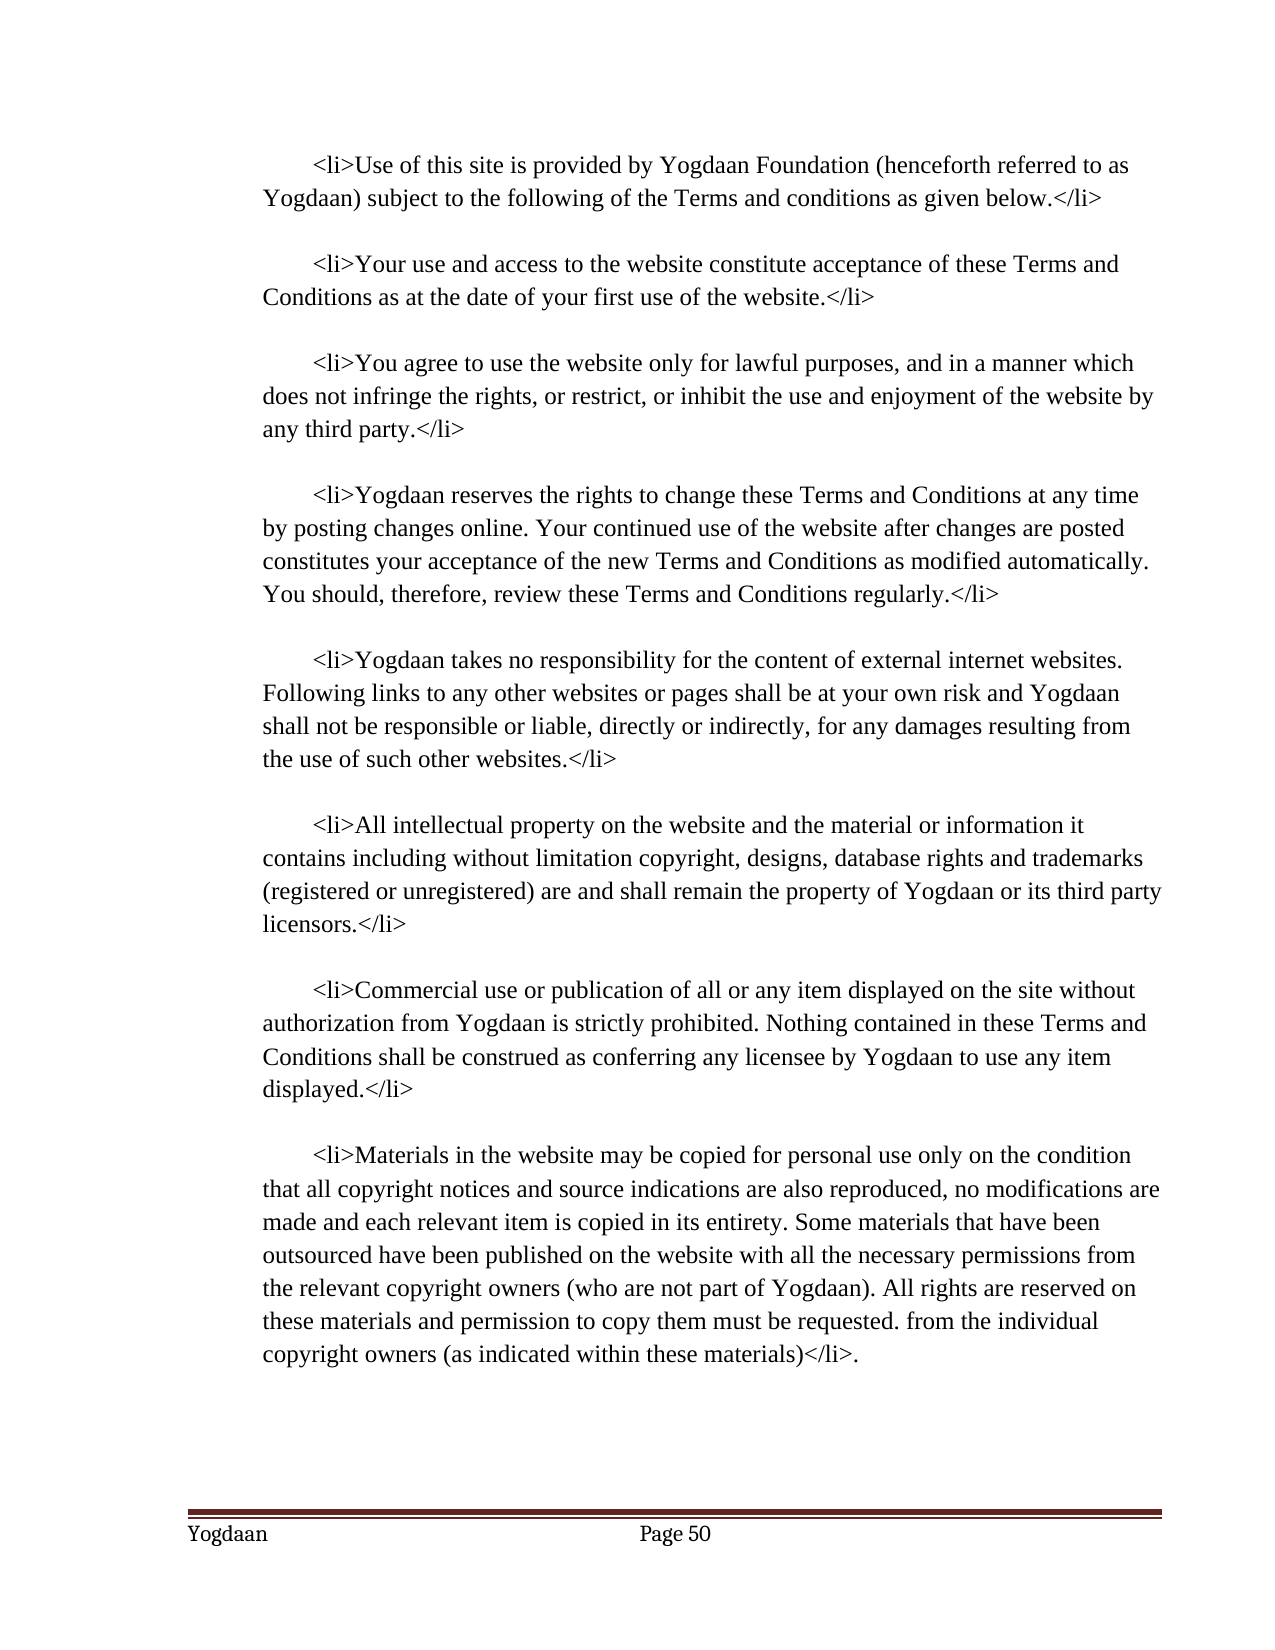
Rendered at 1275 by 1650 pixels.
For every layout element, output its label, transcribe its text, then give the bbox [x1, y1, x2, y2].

list <li>Materials in the website may be copied for personal use only on the condition that all copyright notices and source indications are also reproduced, no modifications are made and each relevant item is copied in its entirety. Some materials that have been outsourced have been published on the website with all the necessary permissions from the relevant copyright owners (who are not part of Yogdaan). All rights are reserved on these materials and permission to copy them must be requested. from the individual copyright owners (as indicated within these materials)</li>. [262, 1141, 1162, 1367]
list <li>You agree to use the website only for lawful purposes, and in a manner which does not infringe the rights, or restrict, or inhibit the use and enjoyment of the website by any third party.</li> [262, 348, 1162, 443]
list <li>Commercial use or publication of all or any item displayed on the site without authorization from Yogdaan is strictly prohibited. Nothing contained in these Terms and Conditions shall be construed as conferring any licensee by Yogdaan to use any item displayed.</li> [262, 976, 1162, 1103]
list <li>Yogdaan takes no responsibility for the content of external internet websites. Following links to any other websites or pages shall be at your own risk and Yogdaan shall not be responsible or liable, directly or indirectly, for any damages resulting from the use of such other websites.</li> [262, 645, 1162, 773]
list <li>All intellectual property on the website and the material or information it contains including without limitation copyright, designs, database rights and trademarks (registered or unregistered) are and shall remain the property of Yogdaan or its third party licensors.</li> [262, 810, 1162, 938]
list <li>Your use and access to the website constitute acceptance of these Terms and Conditions as at the date of your first use of the website.</li> [262, 249, 1162, 311]
list <li>Use of this site is provided by Yogdaan Foundation (henceforth referred to as Yogdaan) subject to the following of the Terms and conditions as given below.</li> [262, 150, 1162, 212]
list <li>Yogdaan reserves the rights to change these Terms and Conditions at any time by posting changes online. Your continued use of the website after changes are posted constitutes your acceptance of the new Terms and Conditions as modified automatically. You should, therefore, review these Terms and Conditions regularly.</li> [262, 480, 1162, 608]
